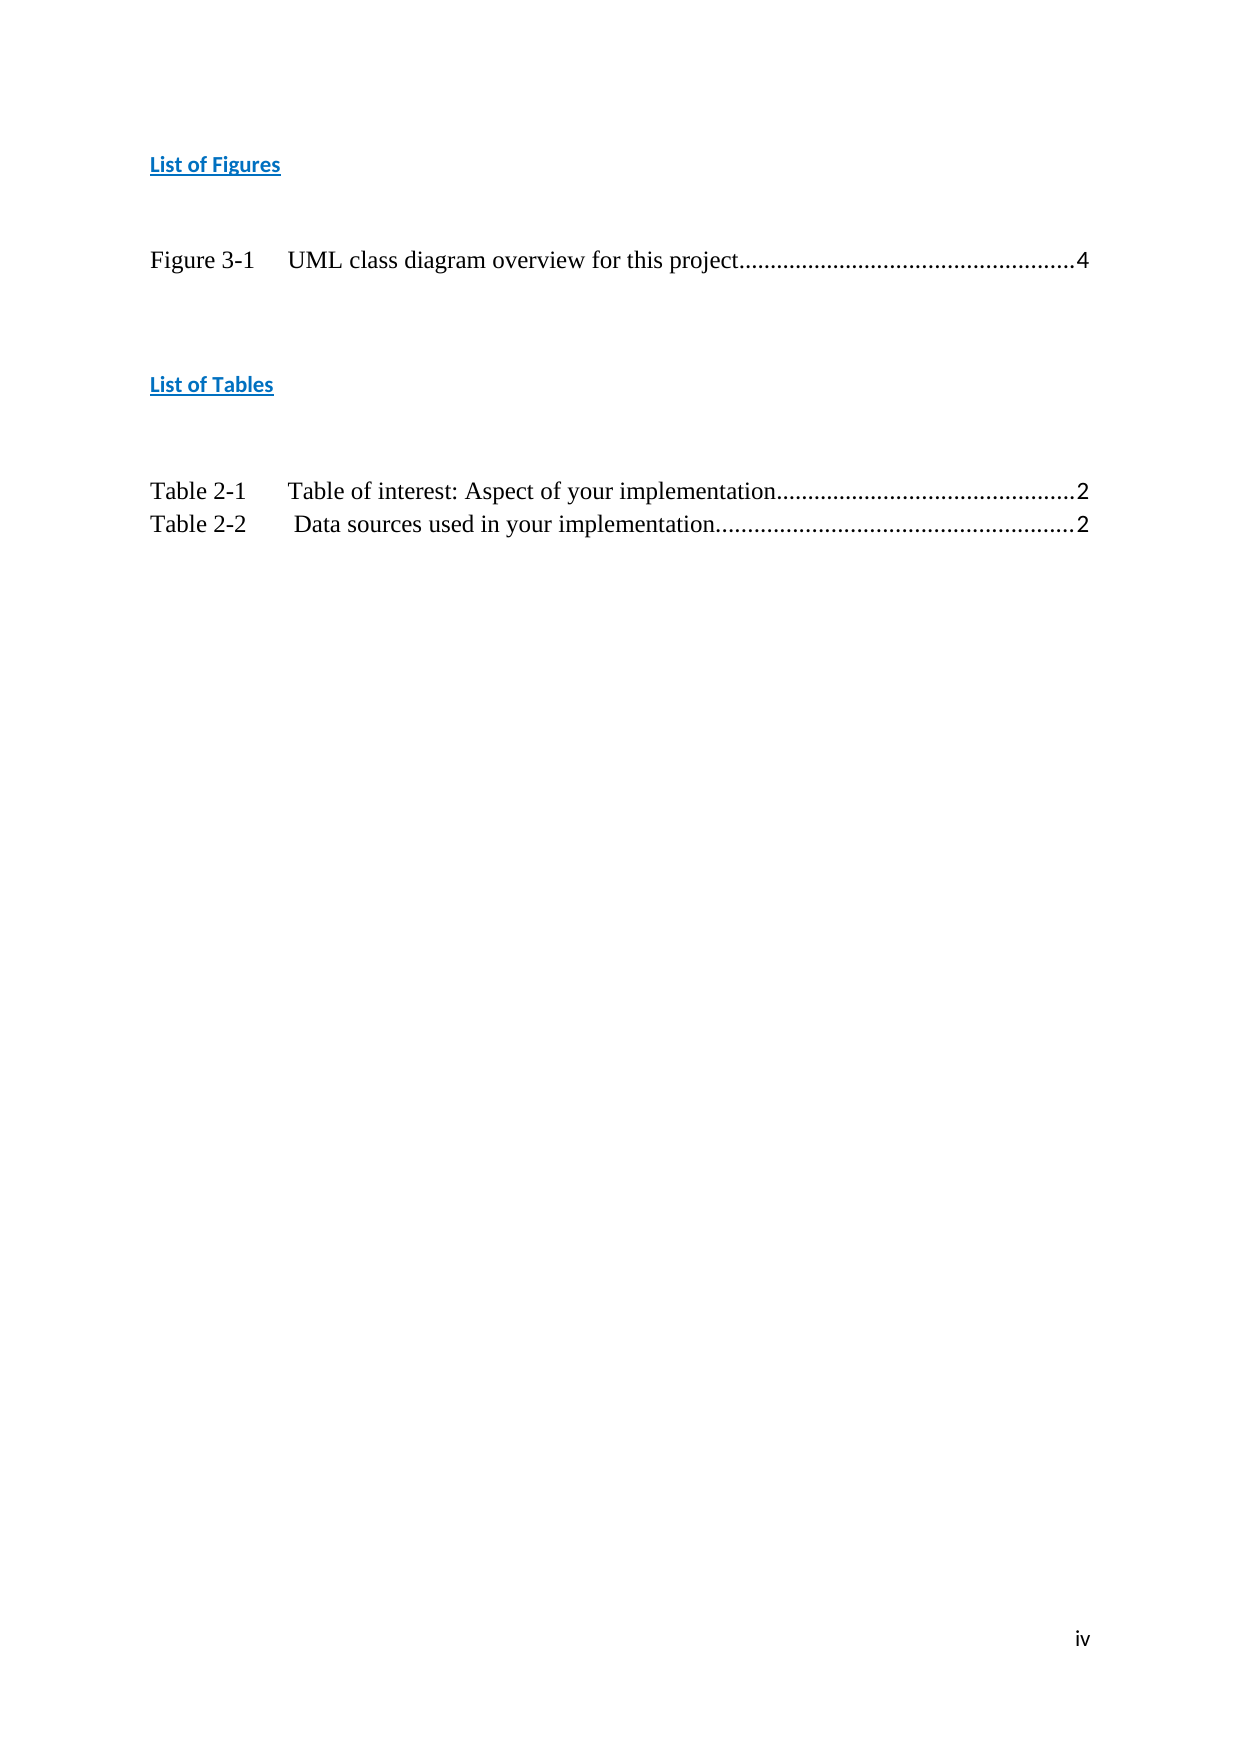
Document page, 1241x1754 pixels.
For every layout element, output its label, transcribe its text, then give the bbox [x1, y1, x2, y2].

text Figure 3-1 UML class diagram overview for this project. 4 [150, 244, 1090, 274]
subtitle List of Tables [150, 370, 1090, 398]
subtitle List of Figures [150, 150, 1090, 178]
text Table 2-1 Table of interest: Aspect of your implementation 2 [150, 475, 1090, 506]
text Table 2-2 Data sources used in your implementation 2 [150, 508, 1090, 539]
